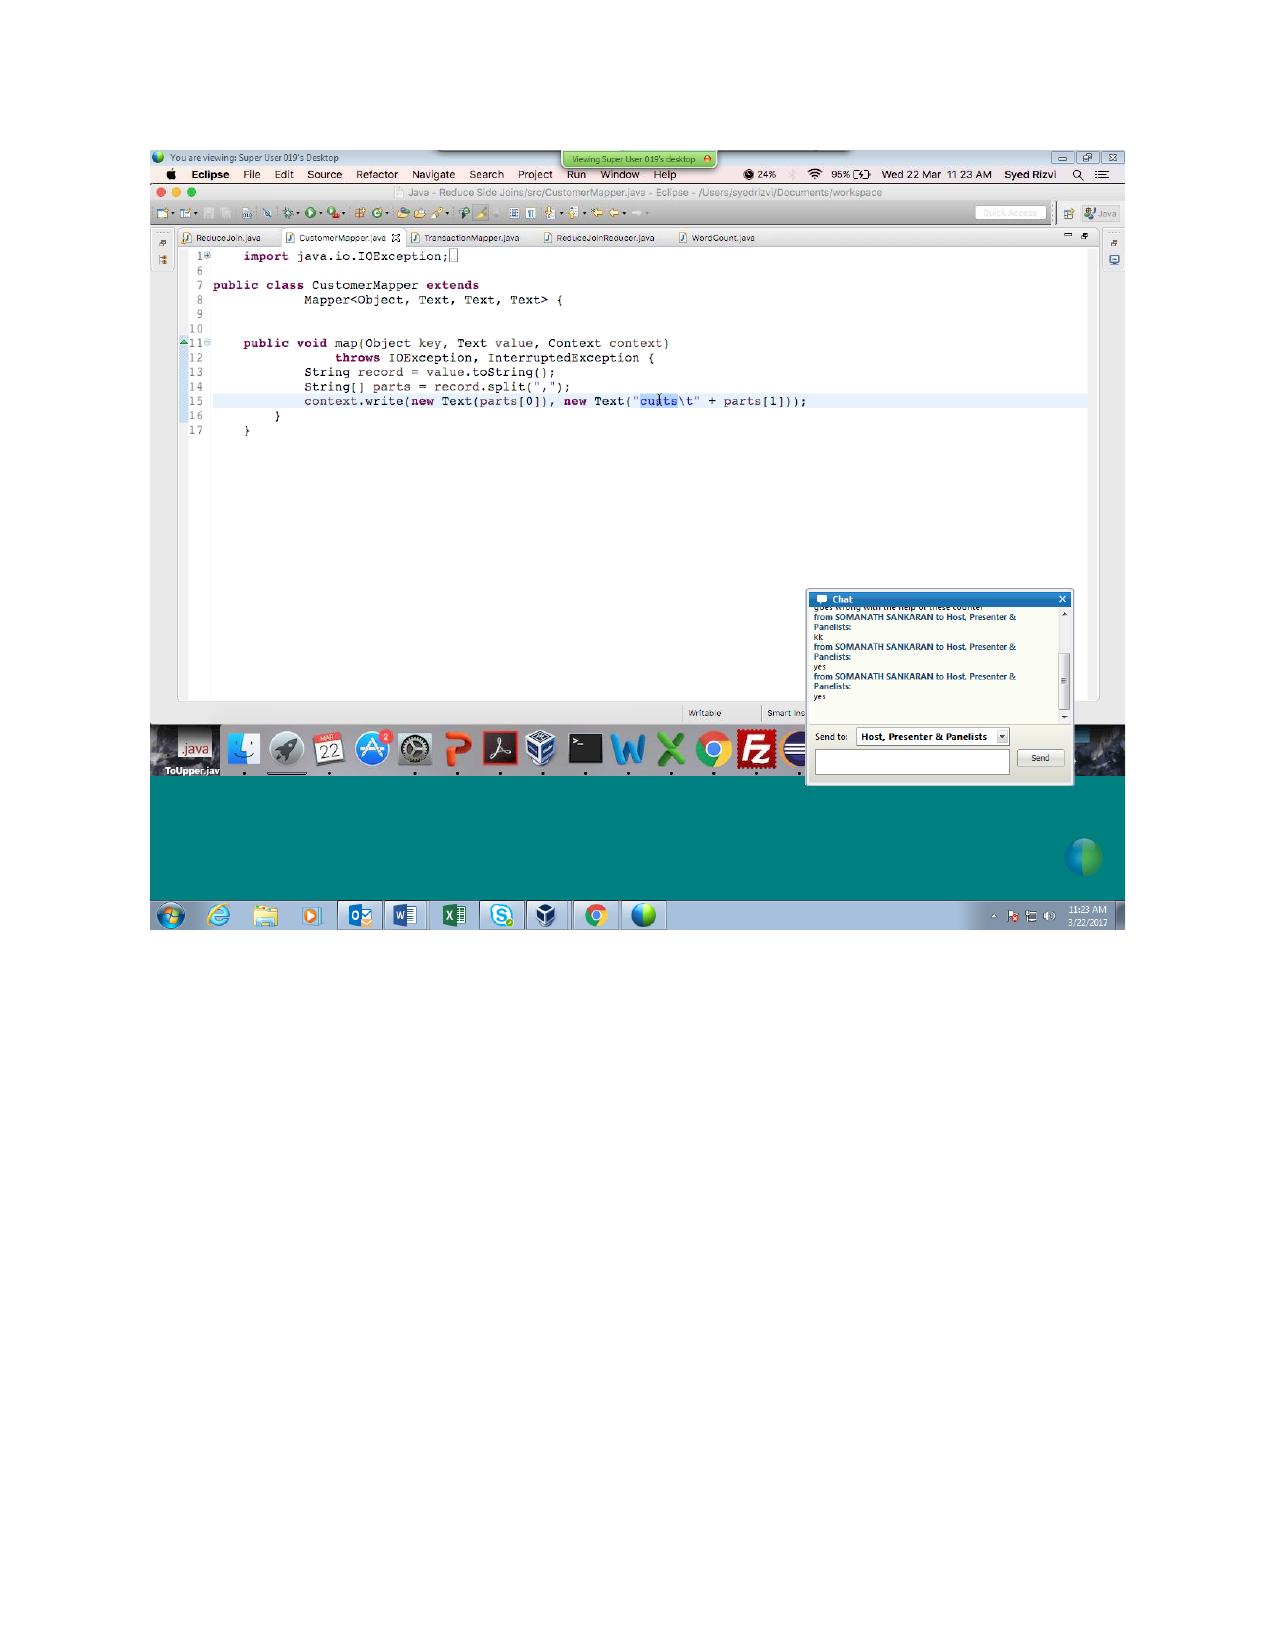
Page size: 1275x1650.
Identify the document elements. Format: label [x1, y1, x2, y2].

picture [150, 150, 1125, 930]
